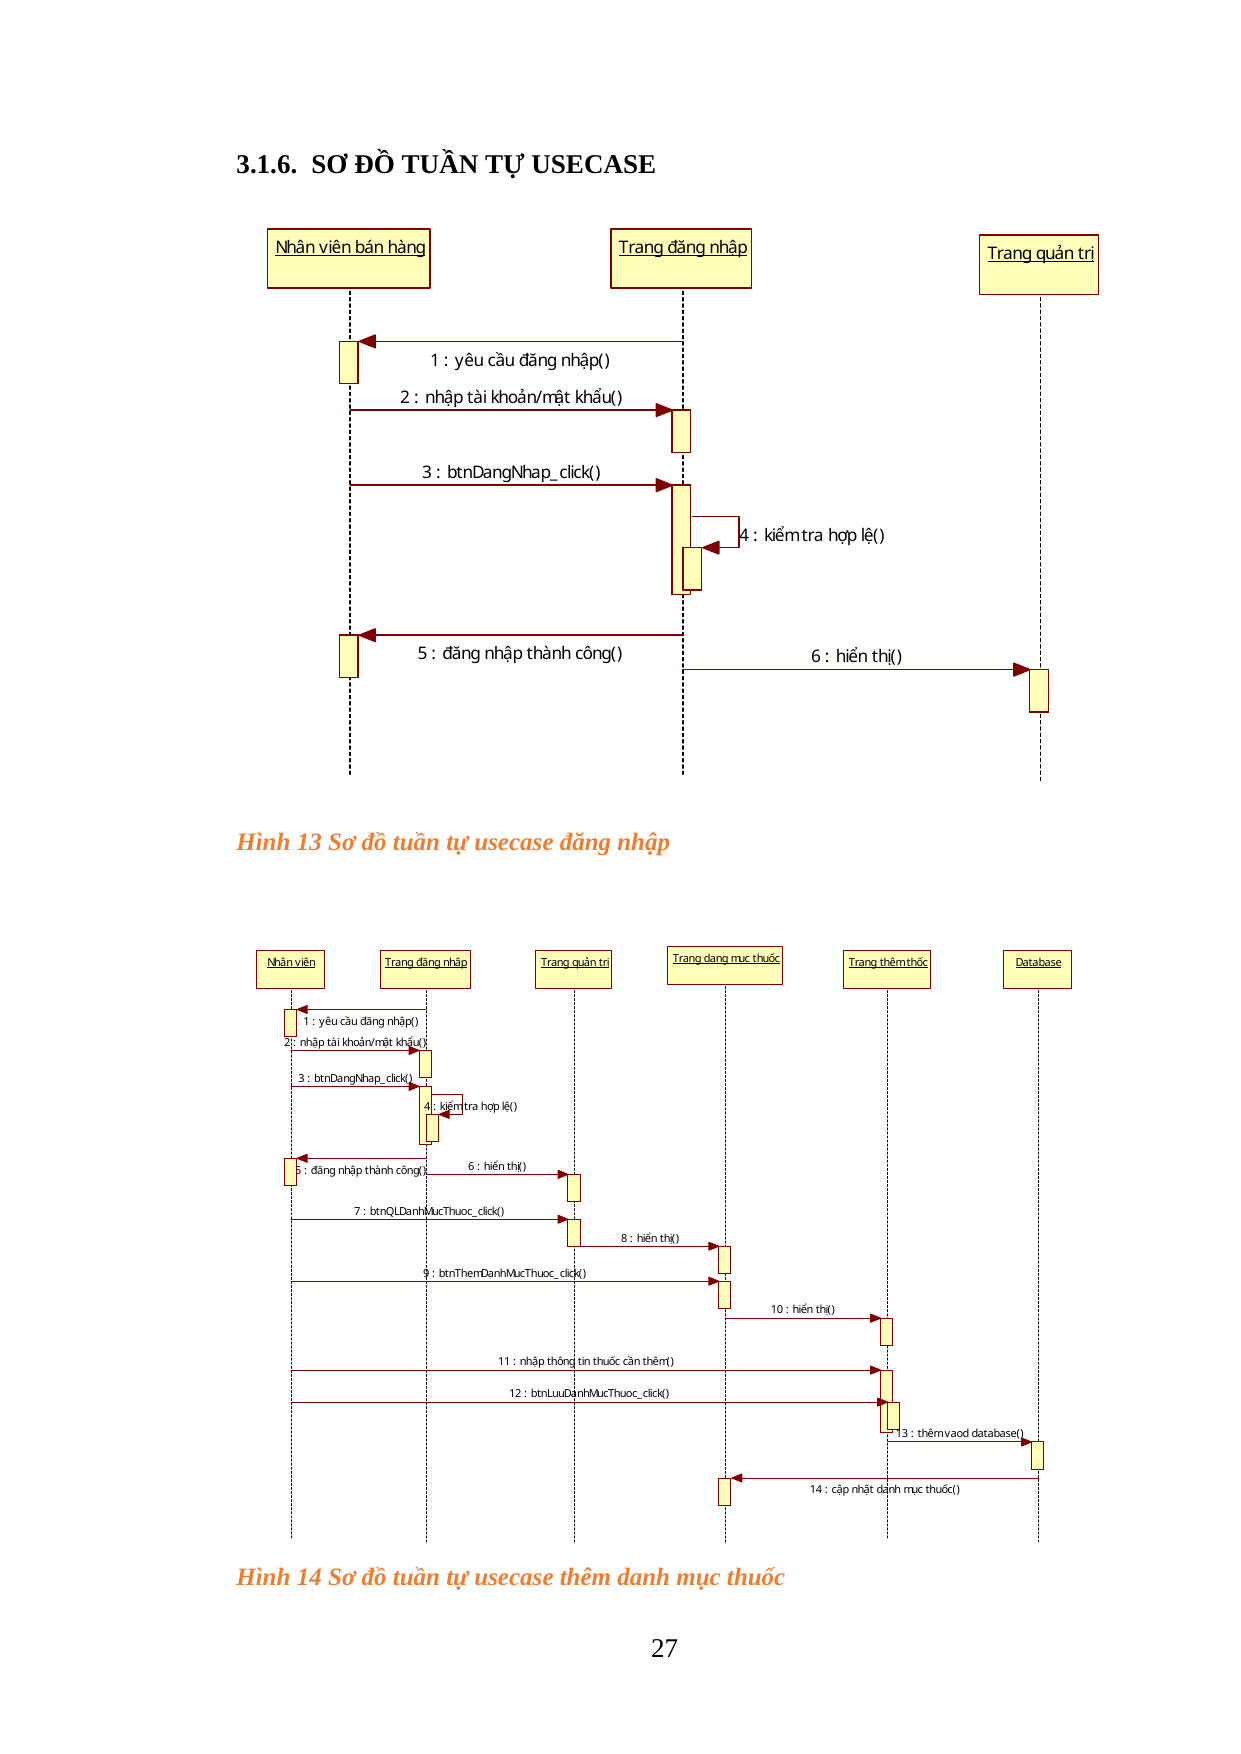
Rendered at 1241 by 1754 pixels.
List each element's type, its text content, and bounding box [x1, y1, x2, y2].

subtitle SƠ ĐỒ TUẦN TỰ USECASE [236, 148, 1092, 179]
text Hình 14 Sơ đồ tuần tự usecase thêm danh mục thuốc [236, 1562, 1092, 1591]
text Hình 13 Sơ đồ tuần tự usecase đăng nhập [236, 827, 1092, 856]
